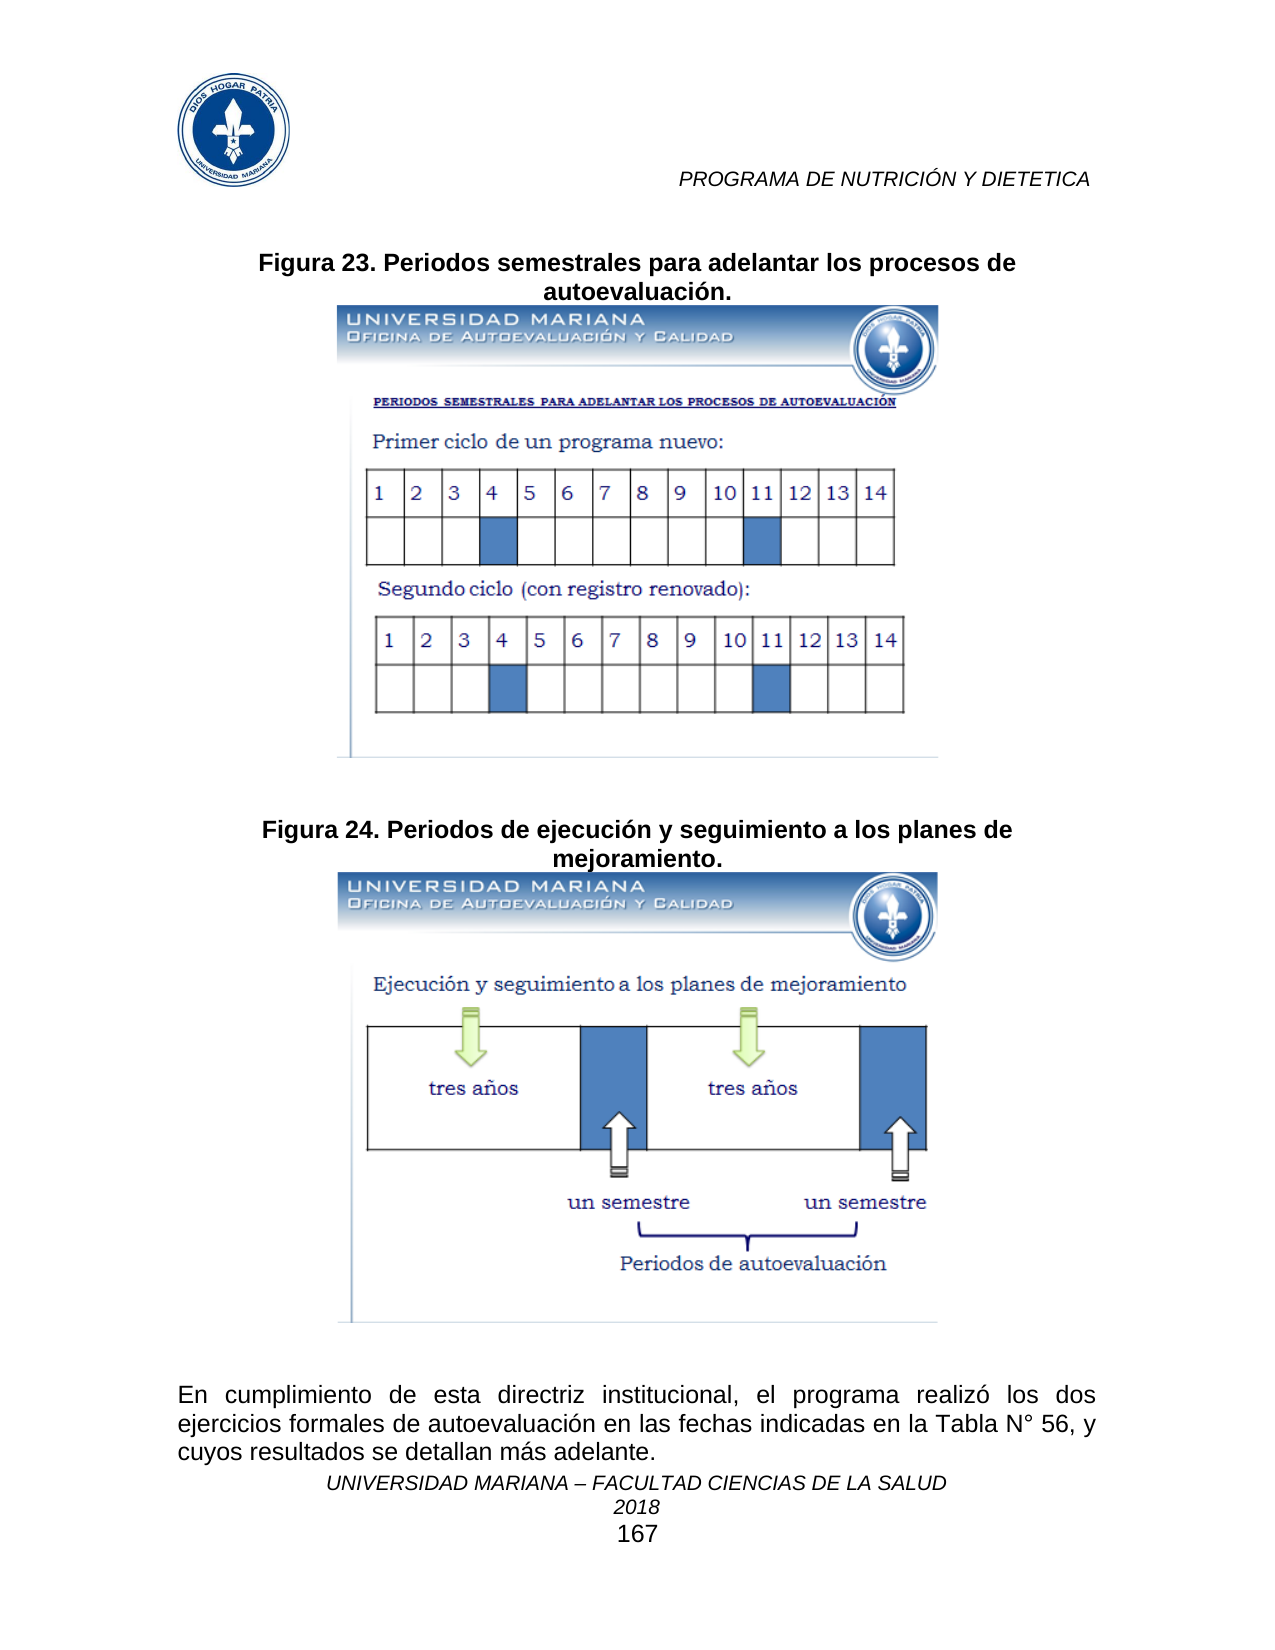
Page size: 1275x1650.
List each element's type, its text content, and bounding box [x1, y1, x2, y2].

picture [336, 305, 939, 758]
text En cumplimiento de esta directriz institucional, el programa realizó los dos ejercicios formales de autoevaluación en las fechas indicadas en la Tabla N° 56, y cuyos resultados se detallan más adelante. [177, 1380, 1098, 1466]
picture [337, 872, 938, 1323]
text Figura 24. Periodos de ejecución y seguimiento a los planes de mejoramiento. [177, 815, 1098, 872]
picture [177, 73, 290, 187]
text Figura 23. Periodos semestrales para adelantar los procesos de autoevaluación. [177, 248, 1098, 306]
